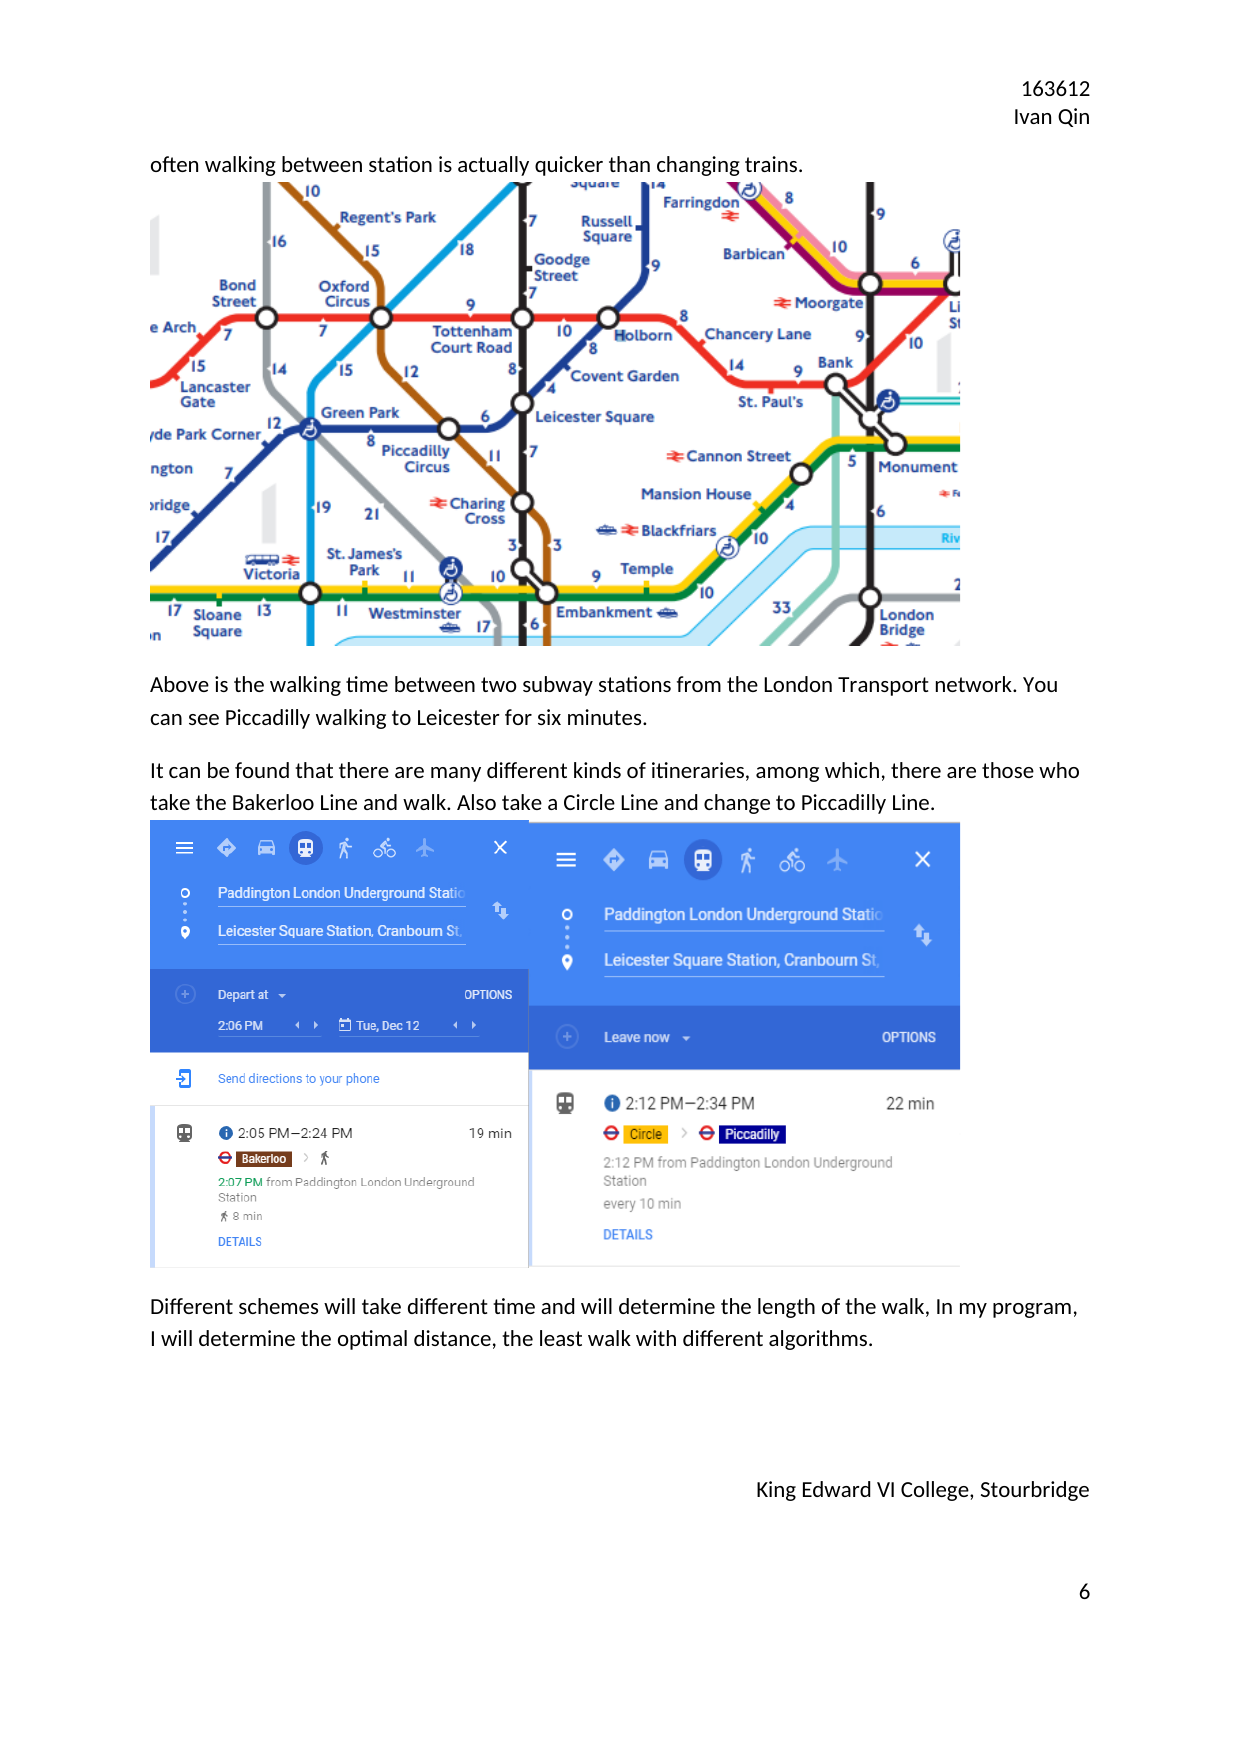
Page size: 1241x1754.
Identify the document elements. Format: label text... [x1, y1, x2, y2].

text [150, 150, 1090, 646]
picture [150, 182, 961, 646]
picture [150, 820, 961, 1268]
text Different schemes will take different time and will determine the length of the walk, In my program, I will determine the optimal distance, the least walk with different algorithms. [150, 1292, 1090, 1352]
text Above is the walking time between two subway stations from the London Transport network. You can see Piccadilly walking to Leicester for six minutes. [150, 671, 1090, 731]
